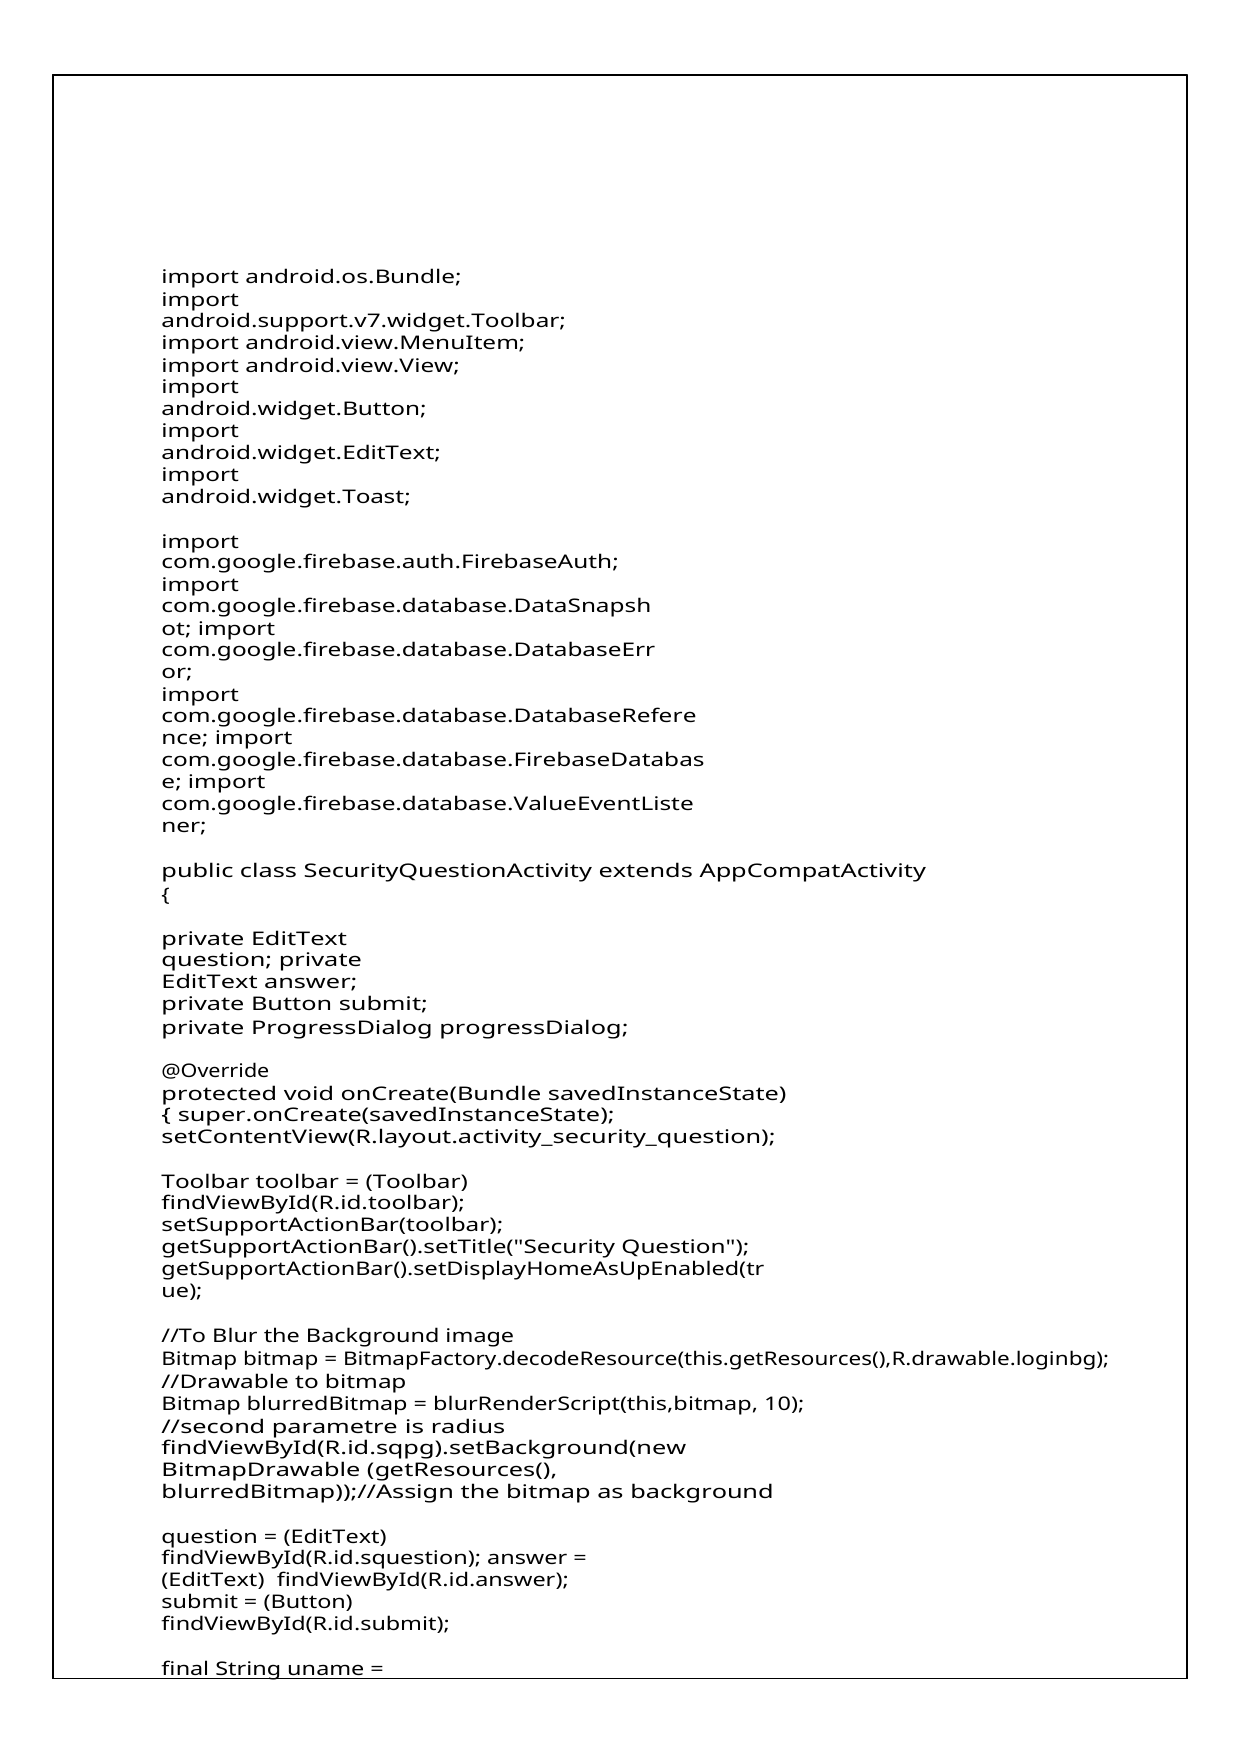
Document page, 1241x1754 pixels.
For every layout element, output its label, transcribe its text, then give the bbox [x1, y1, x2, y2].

text import android.view.View; import android.widget.Button; import android.widget.EditText; import android.widget.Toast; [161, 355, 465, 508]
text //second parametre is radius findViewById(R.id.sqpg).setBackground(new BitmapDrawable (getResources(), blurredBitmap));//Assign the bitmap as background [161, 1416, 820, 1504]
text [161, 1655, 689, 1681]
text protected void onCreate(Bundle savedInstanceState) { super.onCreate(savedInstanceState); setContentView(R.layout.activity_security_question); [161, 1083, 848, 1149]
text @Override [161, 1058, 1198, 1082]
text Bitmap blurredBitmap = blurRenderScript(this,bitmap, 10); [161, 1393, 1198, 1415]
text question = (EditText) findViewById(R.id.squestion); answer = (EditText) findViewById(R.id.answer); submit = (Button) findViewById(R.id.submit); [161, 1526, 642, 1636]
text Bitmap bitmap = BitmapFactory.decodeResource(this.getResources(),R.drawable.loginbg); [161, 1347, 1198, 1370]
text import android.os.Bundle; [161, 264, 1198, 288]
text private EditText question; private EditText answer; private Button submit; [161, 928, 440, 1016]
text import com.google.firebase.database.DatabaseReference; import com.google.firebase.database.FirebaseDatabase; import com.google.firebase.database.ValueEventListener; [161, 684, 705, 838]
text private ProgressDialog progressDialog; [161, 1016, 1198, 1039]
text public class SecurityQuestionActivity extends AppCompatActivity [161, 857, 1198, 882]
text Toolbar toolbar = (Toolbar) findViewById(R.id.toolbar); setSupportActionBar(toolbar); getSupportActionBar().setTitle("Security Question"); getSupportActionBar().setDisplayHomeAsUpEnabled(true); [161, 1171, 765, 1303]
text { [161, 882, 1198, 906]
text import com.google.firebase.auth.FirebaseAuth; import com.google.firebase.database.DataSnapshot; import com.google.firebase.database.DatabaseError; [161, 531, 656, 684]
text import android.support.v7.widget.Toolbar; import android.view.MenuItem; [161, 289, 609, 355]
text //To Blur the Background image [161, 1322, 1198, 1347]
text //Drawable to bitmap [161, 1370, 1198, 1393]
